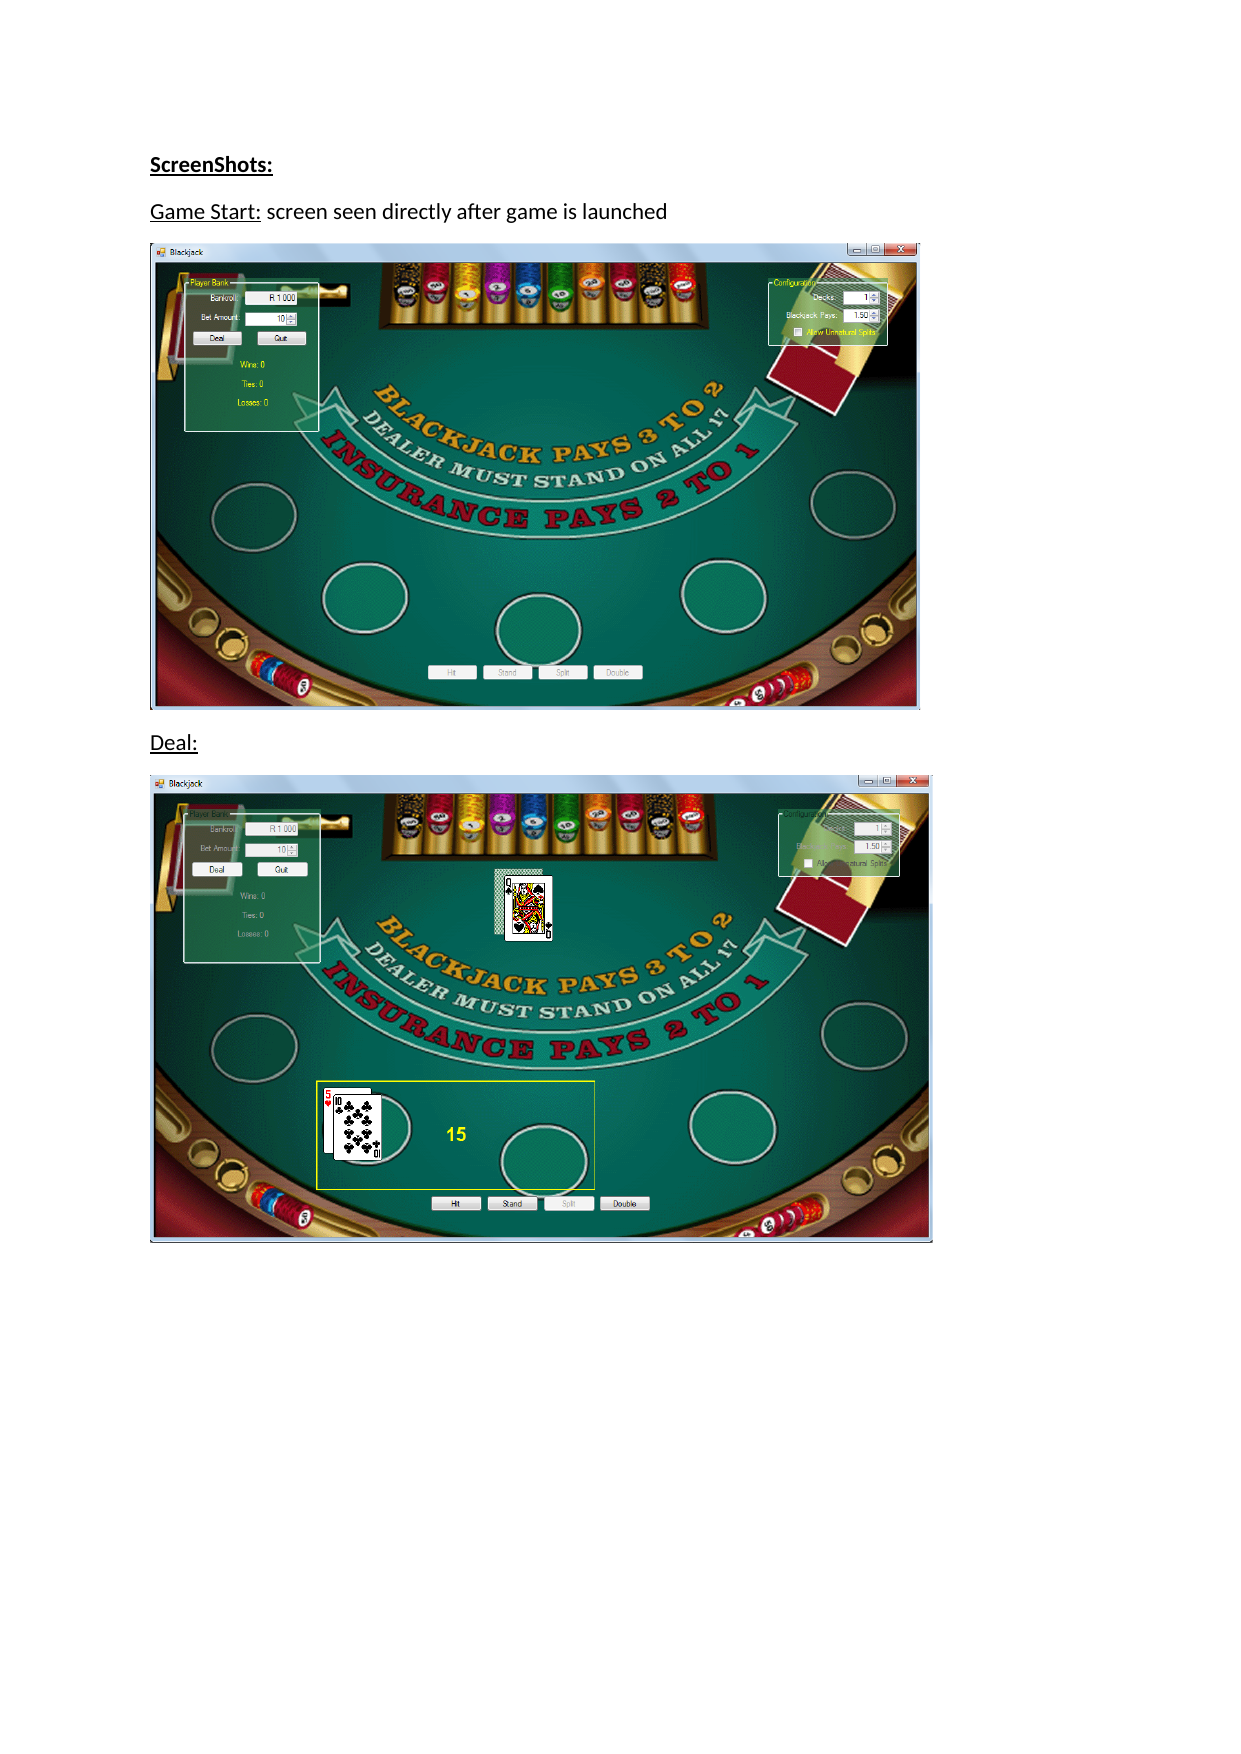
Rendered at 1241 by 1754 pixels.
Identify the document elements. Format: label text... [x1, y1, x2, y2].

picture [150, 243, 921, 710]
text ScreenShots: [150, 150, 1090, 178]
picture [150, 775, 933, 1243]
text Deal: [150, 728, 1090, 756]
text Game Start: screen seen directly after game is launched [150, 197, 1090, 225]
